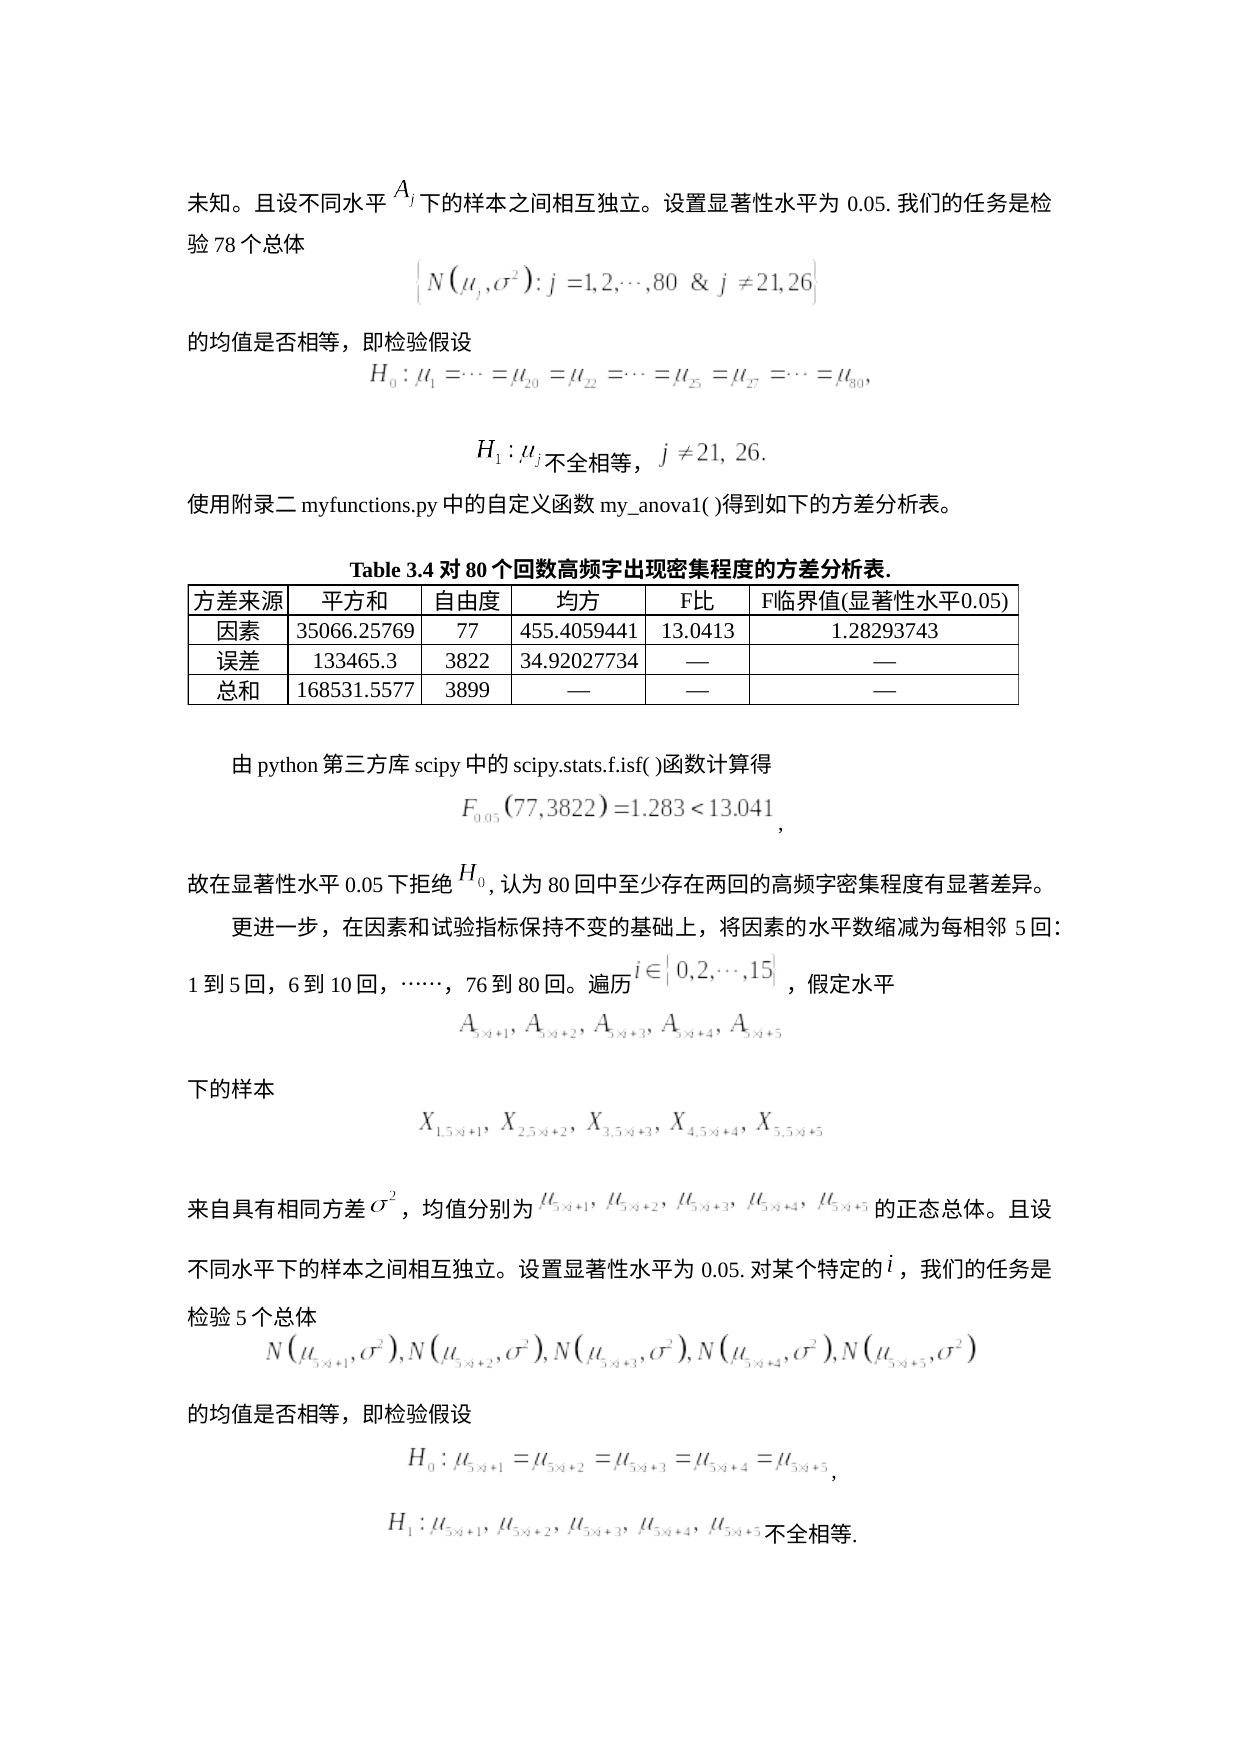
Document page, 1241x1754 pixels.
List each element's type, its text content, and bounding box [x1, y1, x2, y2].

text 故在显著性水平0.05下拒绝, 认为80回中至少存在两回的高频字密集程度有显著差异。 [187, 844, 1053, 909]
text 更进一步，在因素和试验指标保持不变的基础上，将因素的水平数缩减为每相邻5回：1到5回，6到10回，……，76到80回。遍历，假定水平 [187, 909, 1053, 1007]
text 不全相等. [187, 1494, 1053, 1559]
text 由python第三方库scipy中的scipy.stats.f.isf( )函数计算得 [187, 747, 1053, 779]
text 不全相等， [187, 422, 1053, 487]
text 下的样本 [187, 1072, 1053, 1104]
text Table 3.4 对80个回数高频字出现密集程度的方差分析表. [187, 552, 1053, 584]
text 使用附录二myfunctions.py中的自定义函数my_anova1( )得到如下的方差分析表。 [187, 487, 1053, 519]
text 的均值是否相等，即检验假设 [187, 324, 1053, 357]
text 的均值是否相等，即检验假设 [187, 1397, 1053, 1429]
text 来自具有相同方差，均值分别为的正态总体。且设不同水平下的样本之间相互独立。设置显著性水平为0.05. 对某个特定的，我们的任务是检验5个总体 [187, 1169, 1053, 1332]
text , [187, 779, 1053, 844]
text , [187, 1429, 1053, 1494]
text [187, 162, 1053, 259]
